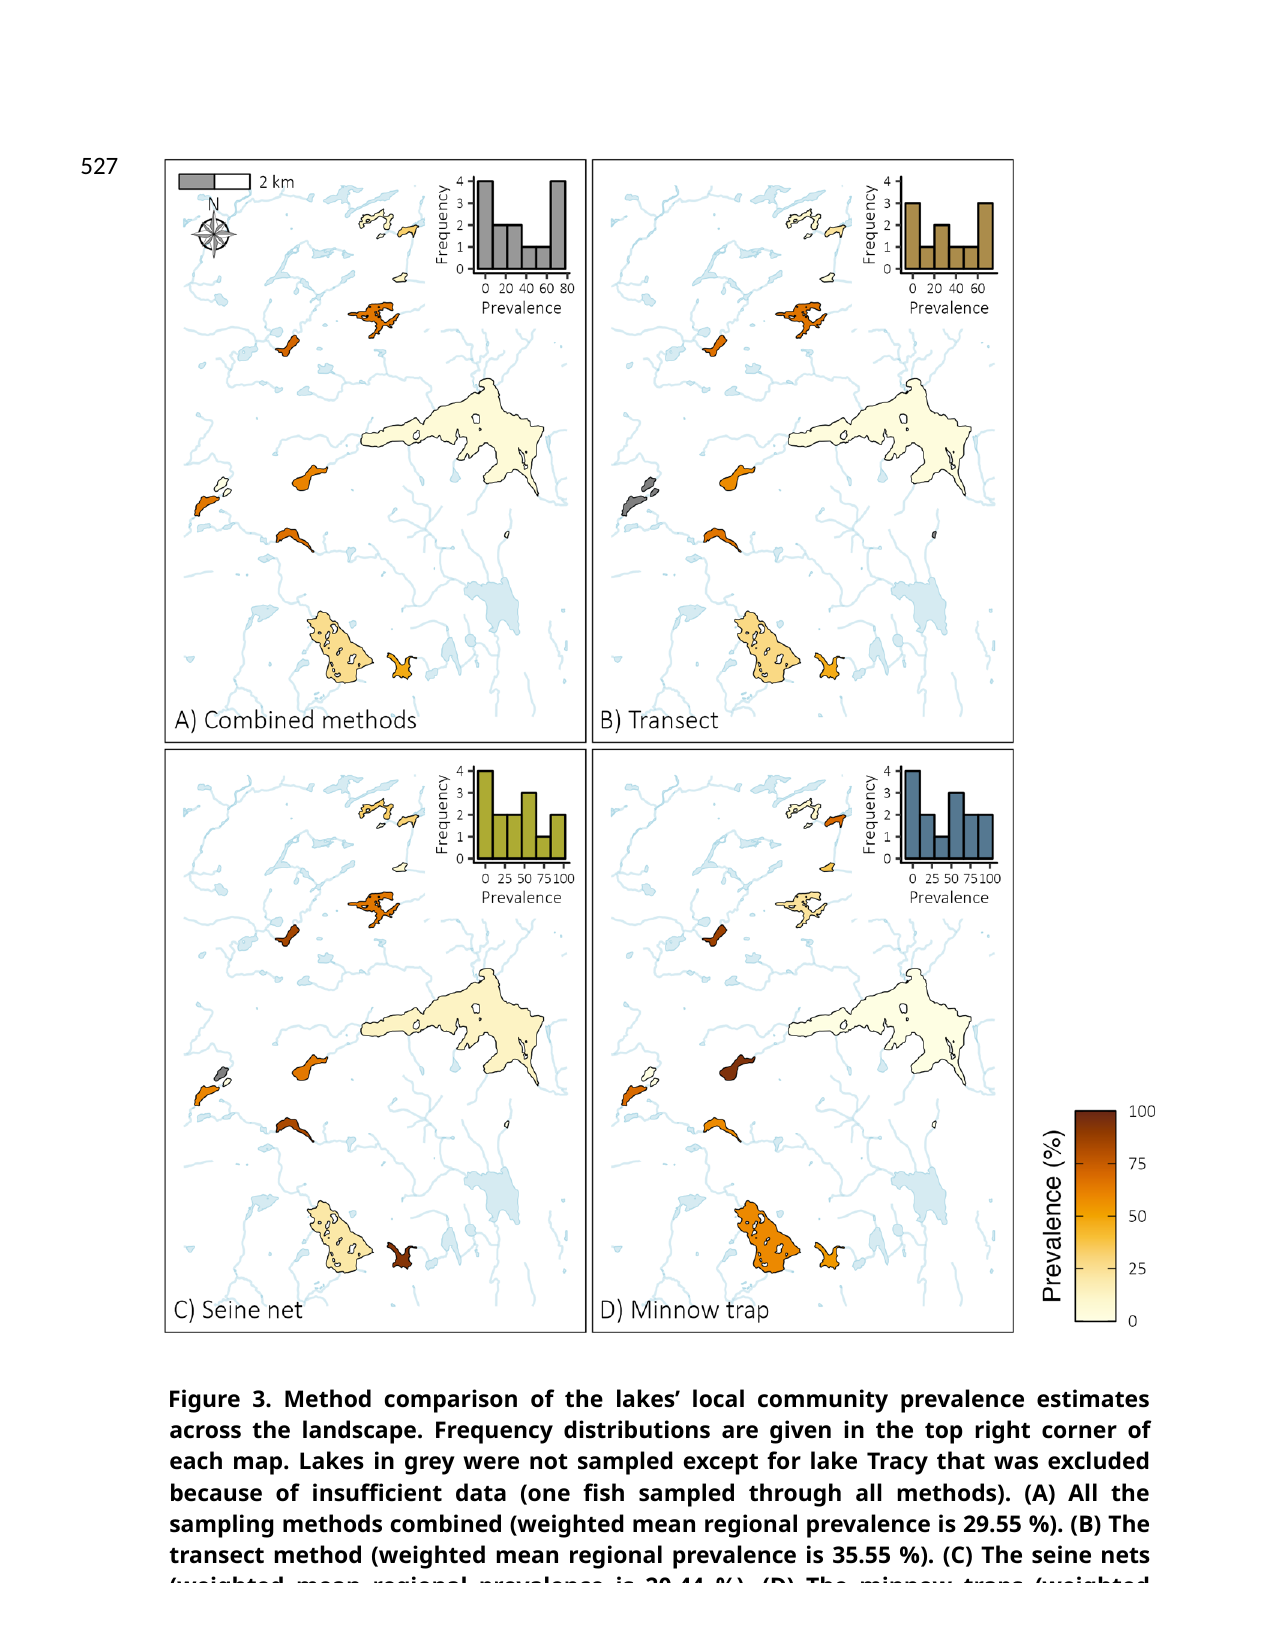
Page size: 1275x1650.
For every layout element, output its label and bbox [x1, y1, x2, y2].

picture [147, 147, 1166, 1350]
